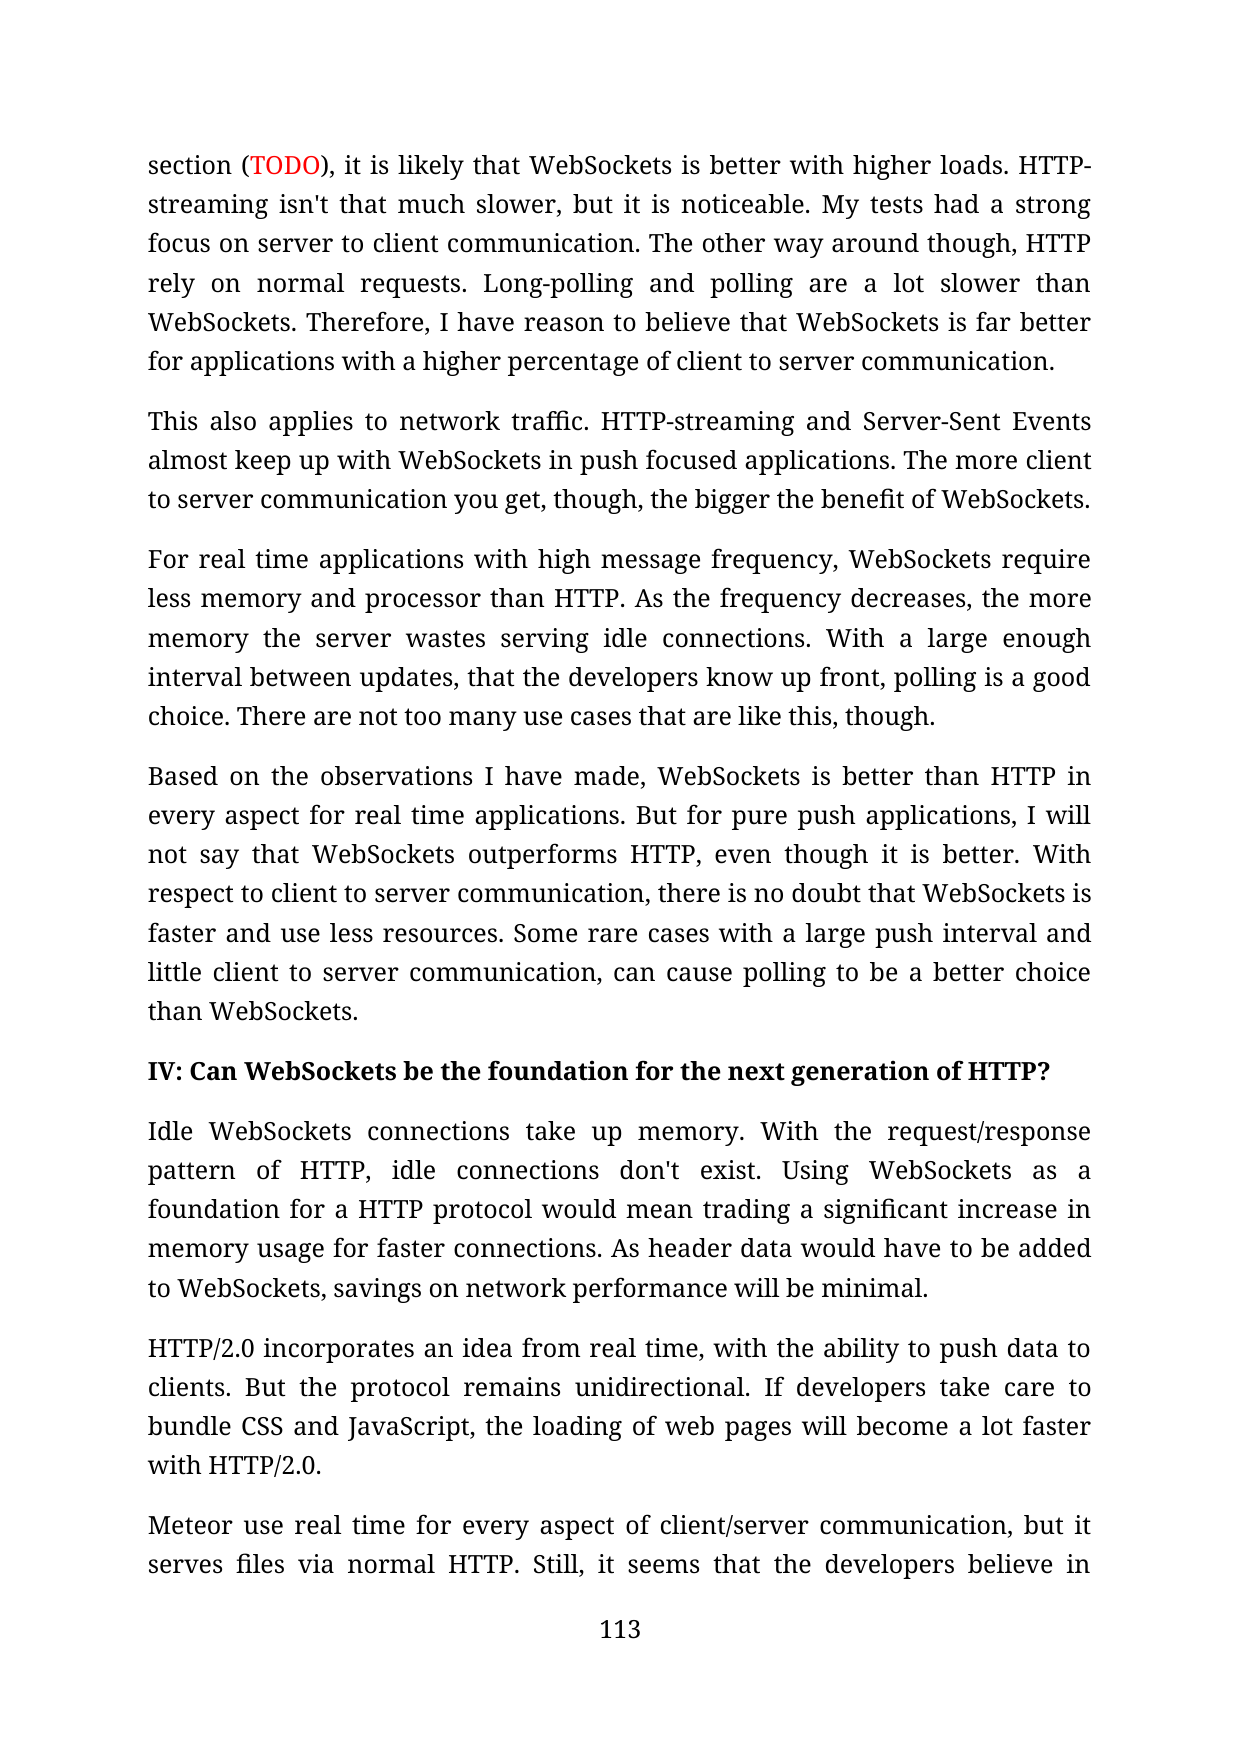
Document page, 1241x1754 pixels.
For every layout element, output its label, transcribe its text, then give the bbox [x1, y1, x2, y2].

text For real time applications with high message frequency, WebSockets require less memory and processor than HTTP. As the frequency decreases, the more memory the server wastes serving idle connections. With a large enough interval between updates, that the developers know up front, polling is a good choice. There are not too many use cases that are like this, though. [148, 542, 1092, 733]
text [148, 148, 1092, 378]
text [148, 1508, 1092, 1581]
text This also applies to network traffic. HTTP-streaming and Server-Sent Events almost keep up with WebSockets in push focused applications. The more client to server communication you get, though, the bigger the benefit of WebSockets. [148, 403, 1092, 516]
text HTTP/2.0 incorporates an idea from real time, with the ability to push data to clients. But the protocol remains unidirectional. If developers take care to bundle CSS and JavaScript, the loading of web pages will become a lot faster with HTTP/2.0. [148, 1330, 1092, 1482]
text Idle WebSockets connections take up memory. With the request/response pattern of HTTP, idle connections don't exist. Using WebSockets as a foundation for a HTTP protocol would mean trading a significant increase in memory usage for faster connections. As header data would have to be added to WebSockets, savings on network performance will be minimal. [148, 1113, 1092, 1304]
text IV: Can WebSockets be the foundation for the next generation of HTTP? [148, 1053, 1092, 1088]
text Based on the observations I have made, WebSockets is better than HTTP in every aspect for real time applications. But for pure push applications, I will not say that WebSockets outperforms HTTP, even though it is better. With respect to client to server communication, there is no doubt that WebSockets is faster and use less resources. Some rare cases with a large push interval and little client to server communication, can cause polling to be a better choice than WebSockets. [148, 758, 1092, 1028]
